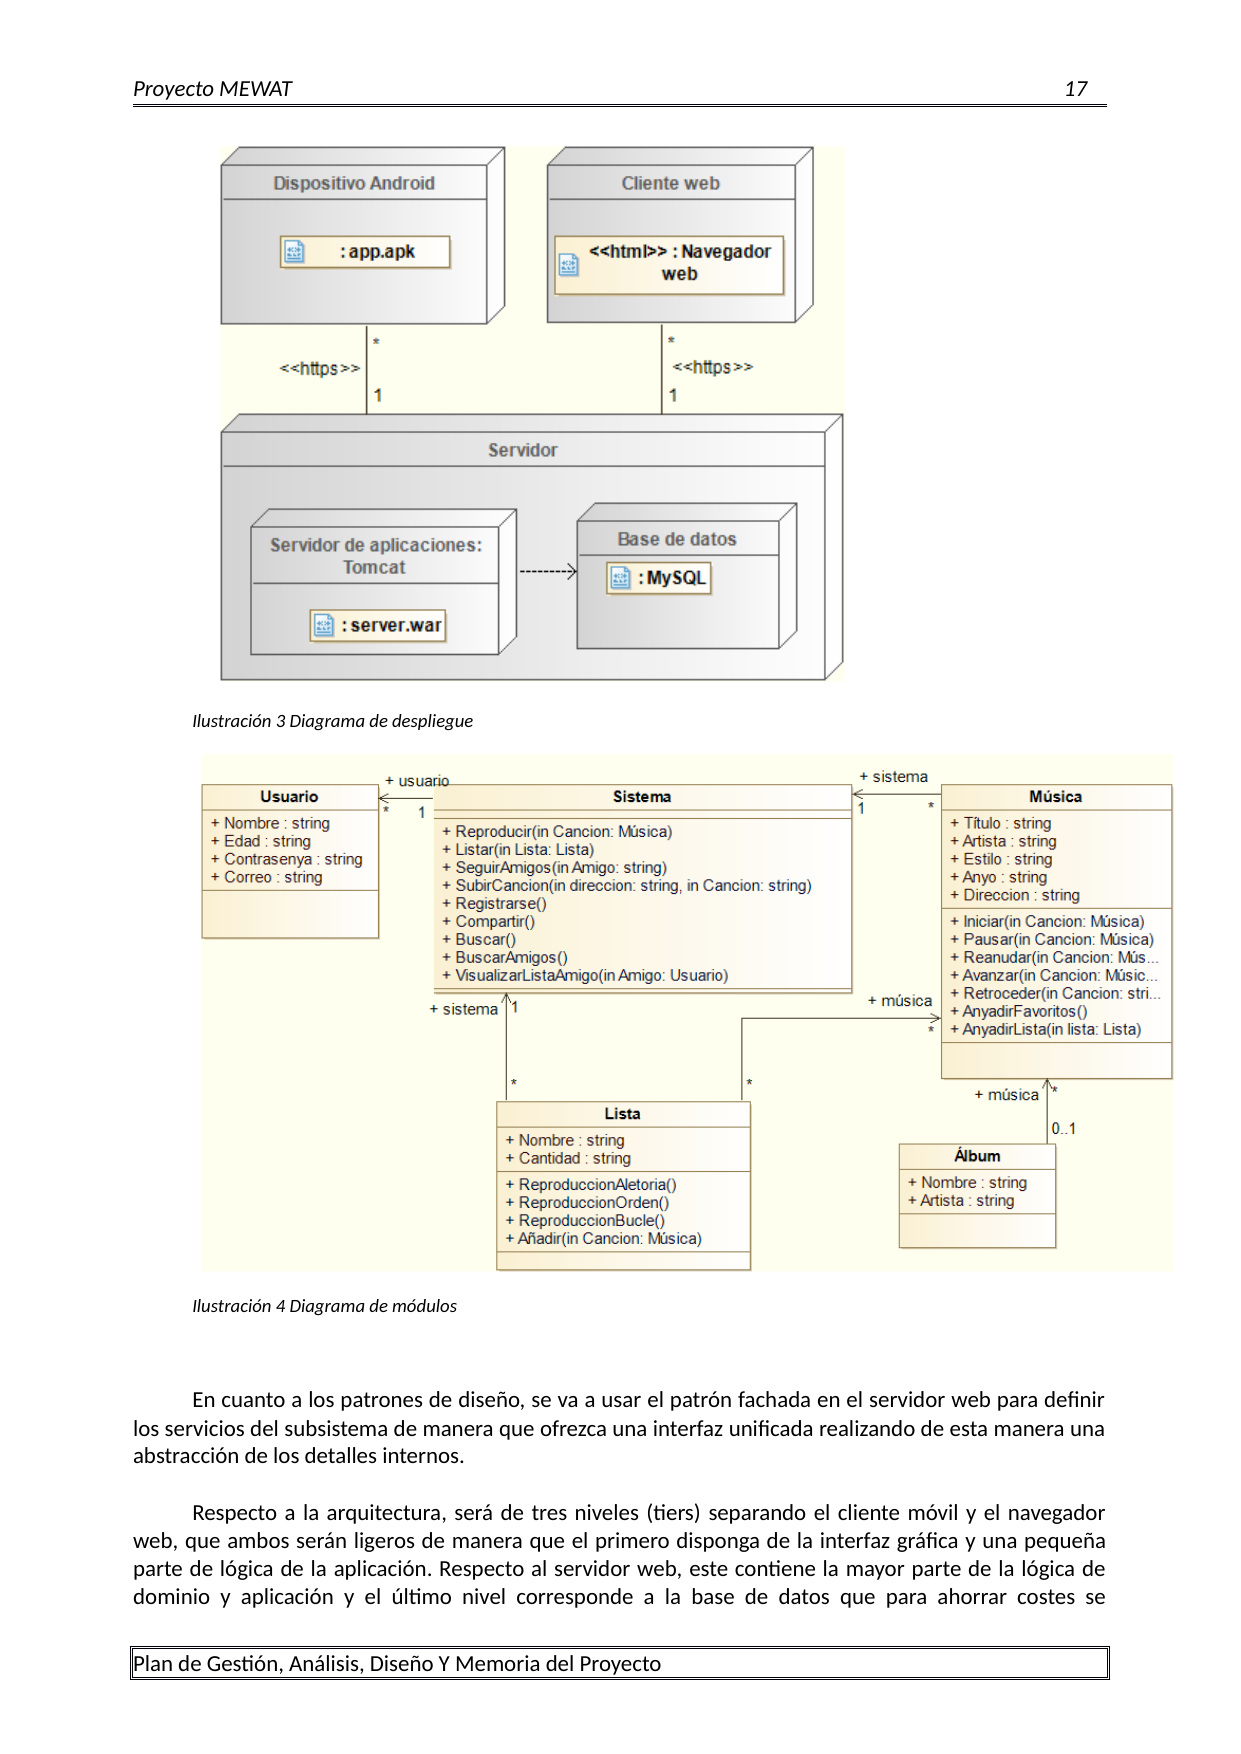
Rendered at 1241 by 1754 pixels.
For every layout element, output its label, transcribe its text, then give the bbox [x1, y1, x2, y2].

picture [206, 132, 860, 697]
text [133, 1498, 1107, 1610]
picture [192, 745, 1184, 1282]
text En cuanto a los patrones de diseño, se va a usar el patrón fachada en el servidor web para definir los servicios del subsistema de manera que ofrezca una interfaz unificada realizando de esta manera una abstracción de los detalles internos. [133, 1386, 1107, 1470]
